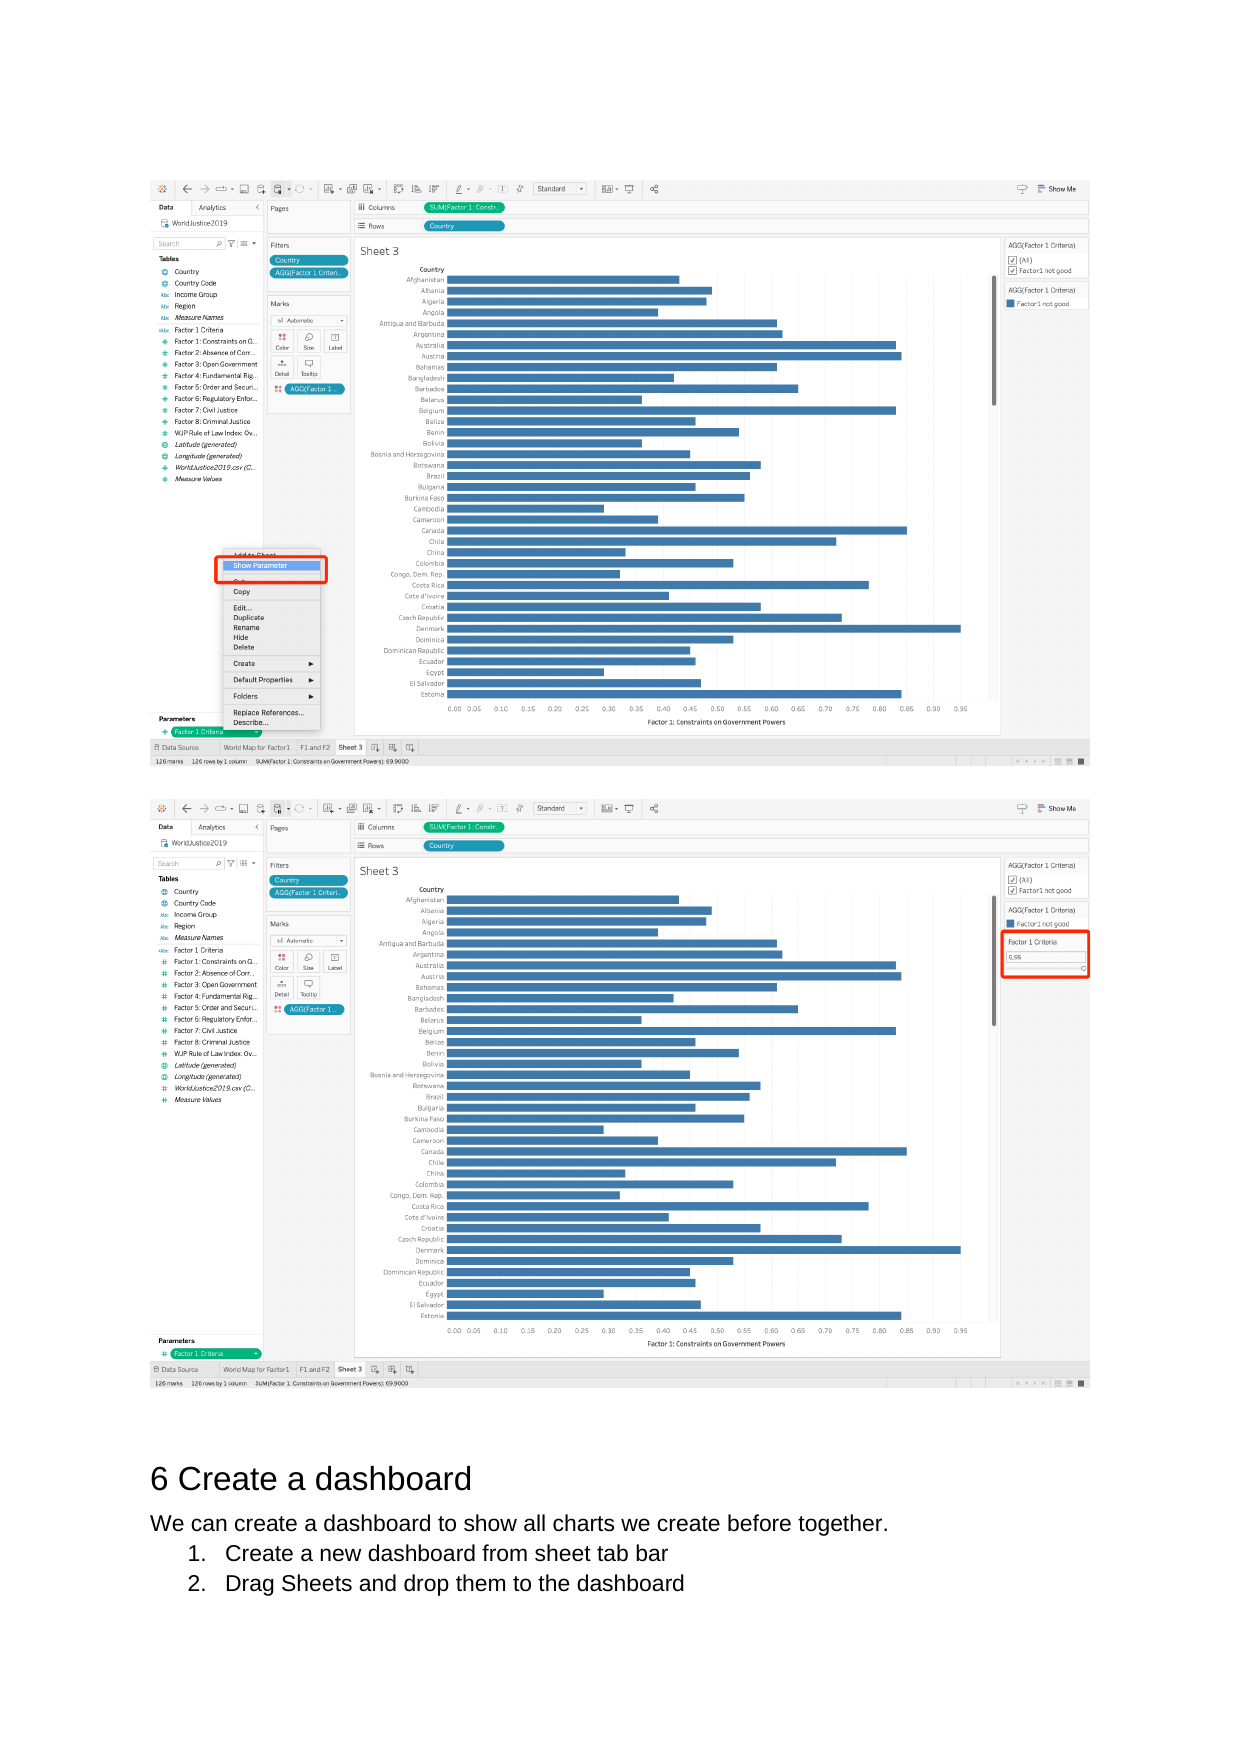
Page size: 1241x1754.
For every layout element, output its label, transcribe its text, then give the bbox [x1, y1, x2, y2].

picture [150, 799, 1091, 1388]
picture [150, 180, 1091, 766]
text We can create a dashboard to show all charts we create before together. [150, 1510, 1090, 1536]
list Create a new dashboard from sheet tab bar [187, 1540, 1090, 1566]
list Drag Sheets and drop them to the dashboard [187, 1570, 1090, 1596]
subtitle 6 Create a dashboard [150, 1459, 1090, 1497]
